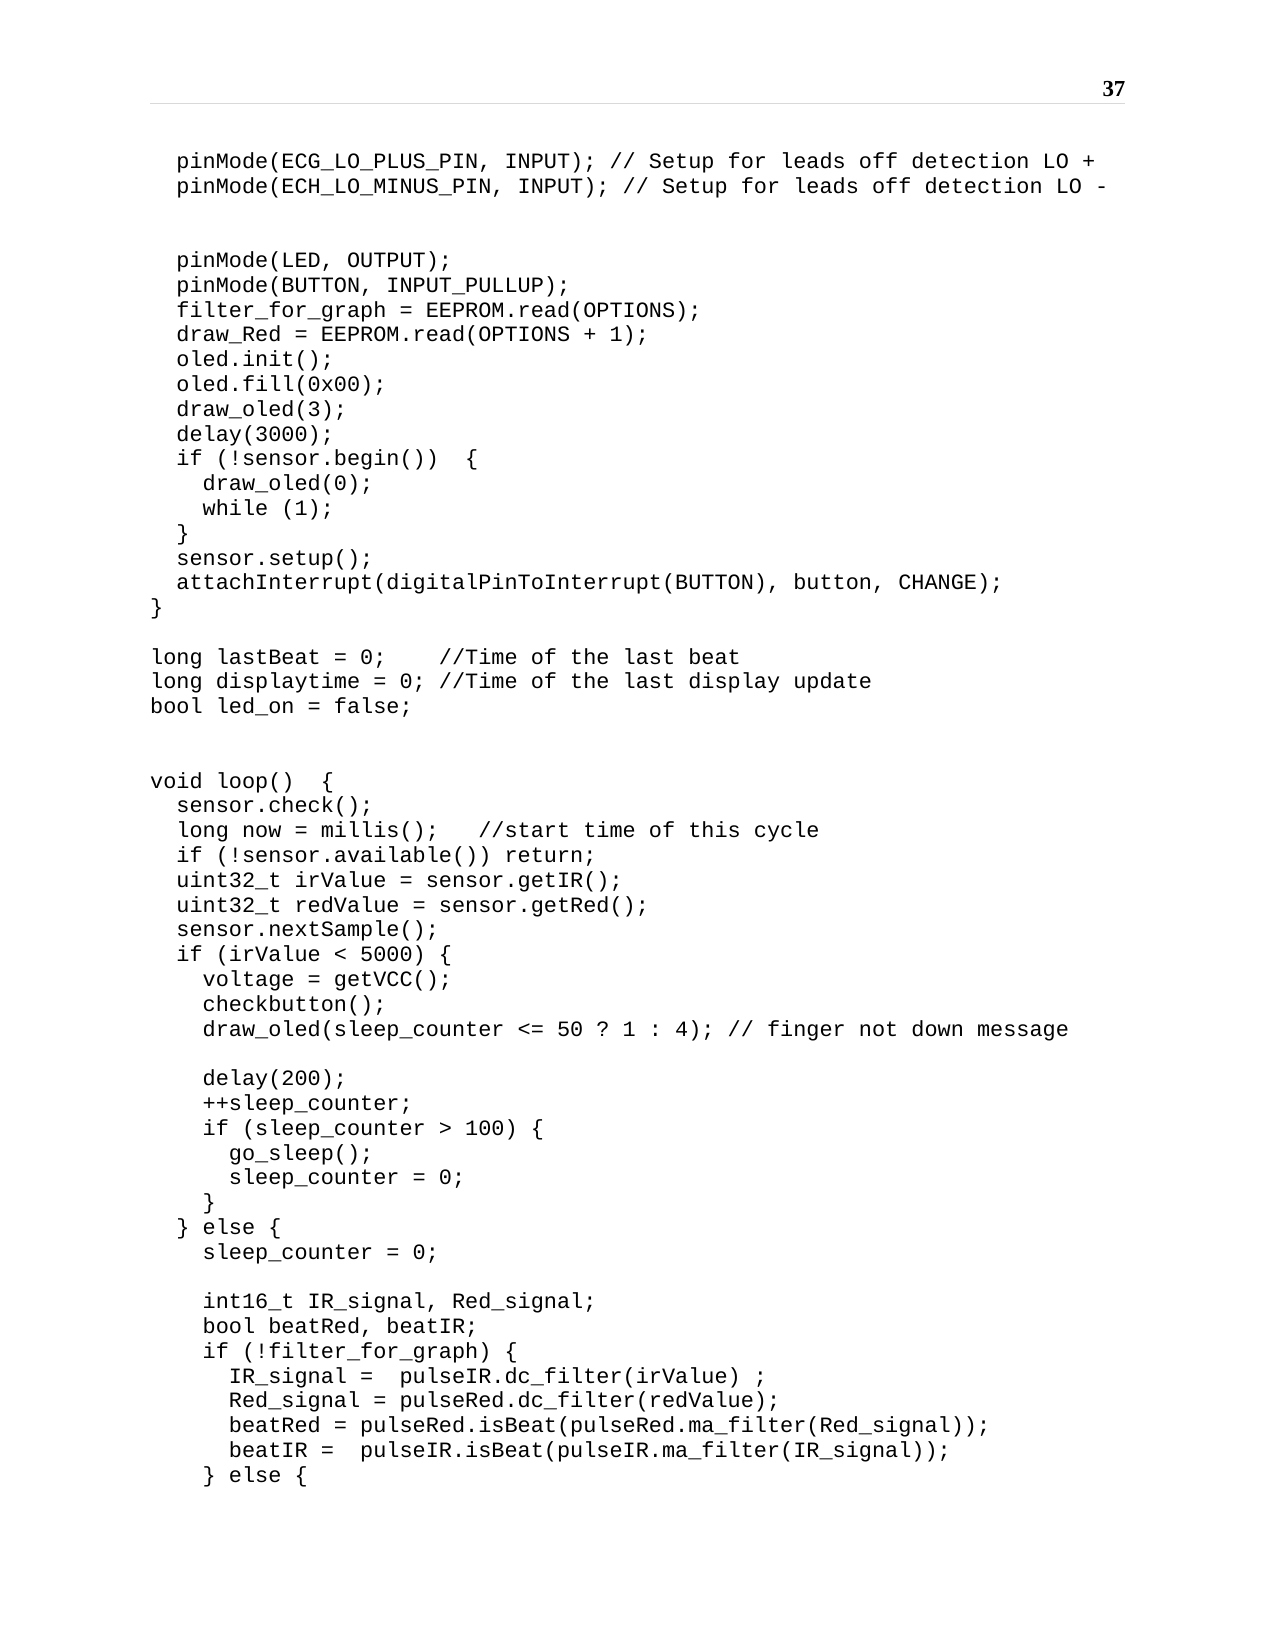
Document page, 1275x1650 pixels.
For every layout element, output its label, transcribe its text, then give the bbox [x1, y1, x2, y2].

text } else { [150, 1216, 1125, 1241]
text ++sleep_counter; [150, 1092, 1125, 1117]
text draw_oled(0); [150, 472, 1125, 497]
text long now = millis(); //start time of this cycle [150, 819, 1125, 844]
text long displaytime = 0; //Time of the last display update [150, 671, 1125, 695]
text oled.fill(0x00); [150, 373, 1125, 398]
text if (irValue < 5000) { [150, 943, 1125, 968]
text if (!sensor.available()) return; [150, 844, 1125, 869]
text attachInterrupt(digitalPinToInterrupt(BUTTON), button, CHANGE); [150, 571, 1125, 596]
text go_sleep(); [150, 1142, 1125, 1166]
text delay(200); [150, 1067, 1125, 1092]
text delay(3000); [150, 423, 1125, 447]
text if (!filter_for_graph) { [150, 1340, 1125, 1365]
text if (!sensor.begin()) { [150, 447, 1125, 472]
text filter_for_graph = EEPROM.read(OPTIONS); [150, 299, 1125, 323]
text } [150, 522, 1125, 547]
text int16_t IR_signal, Red_signal; [150, 1290, 1125, 1315]
text long lastBeat = 0; //Time of the last beat [150, 646, 1125, 671]
text uint32_t irValue = sensor.getIR(); [150, 869, 1125, 894]
text draw_oled(sleep_counter <= 50 ? 1 : 4); // finger not down message [150, 1018, 1125, 1042]
text sleep_counter = 0; [150, 1166, 1125, 1191]
text } [150, 596, 1125, 621]
text draw_oled(3); [150, 398, 1125, 423]
text while (1); [150, 497, 1125, 522]
text bool beatRed, beatIR; [150, 1315, 1125, 1340]
text sensor.setup(); [150, 547, 1125, 571]
text if (sleep_counter > 100) { [150, 1117, 1125, 1142]
text IR_signal = pulseIR.dc_filter(irValue) ; [150, 1365, 1125, 1389]
text voltage = getVCC(); [150, 968, 1125, 993]
text bool led_on = false; [150, 695, 1125, 720]
text } [150, 1191, 1125, 1216]
text } else { [150, 1464, 1125, 1489]
text sensor.nextSample(); [150, 918, 1125, 943]
text draw_Red = EEPROM.read(OPTIONS + 1); [150, 323, 1125, 348]
text uint32_t redValue = sensor.getRed(); [150, 894, 1125, 918]
text pinMode(BUTTON, INPUT_PULLUP); [150, 274, 1125, 299]
text sensor.check(); [150, 794, 1125, 819]
text sleep_counter = 0; [150, 1241, 1125, 1266]
text beatIR = pulseIR.isBeat(pulseIR.ma_filter(IR_signal)); [150, 1439, 1125, 1464]
text pinMode(ECG_LO_PLUS_PIN, INPUT); // Setup for leads off detection LO + [150, 150, 1125, 175]
text pinMode(LED, OUTPUT); [150, 249, 1125, 274]
text void loop() { [150, 770, 1125, 794]
text oled.init(); [150, 348, 1125, 373]
text Red_signal = pulseRed.dc_filter(redValue); [150, 1389, 1125, 1414]
text checkbutton(); [150, 993, 1125, 1018]
text beatRed = pulseRed.isBeat(pulseRed.ma_filter(Red_signal)); [150, 1414, 1125, 1439]
text pinMode(ECH_LO_MINUS_PIN, INPUT); // Setup for leads off detection LO - [150, 175, 1125, 199]
